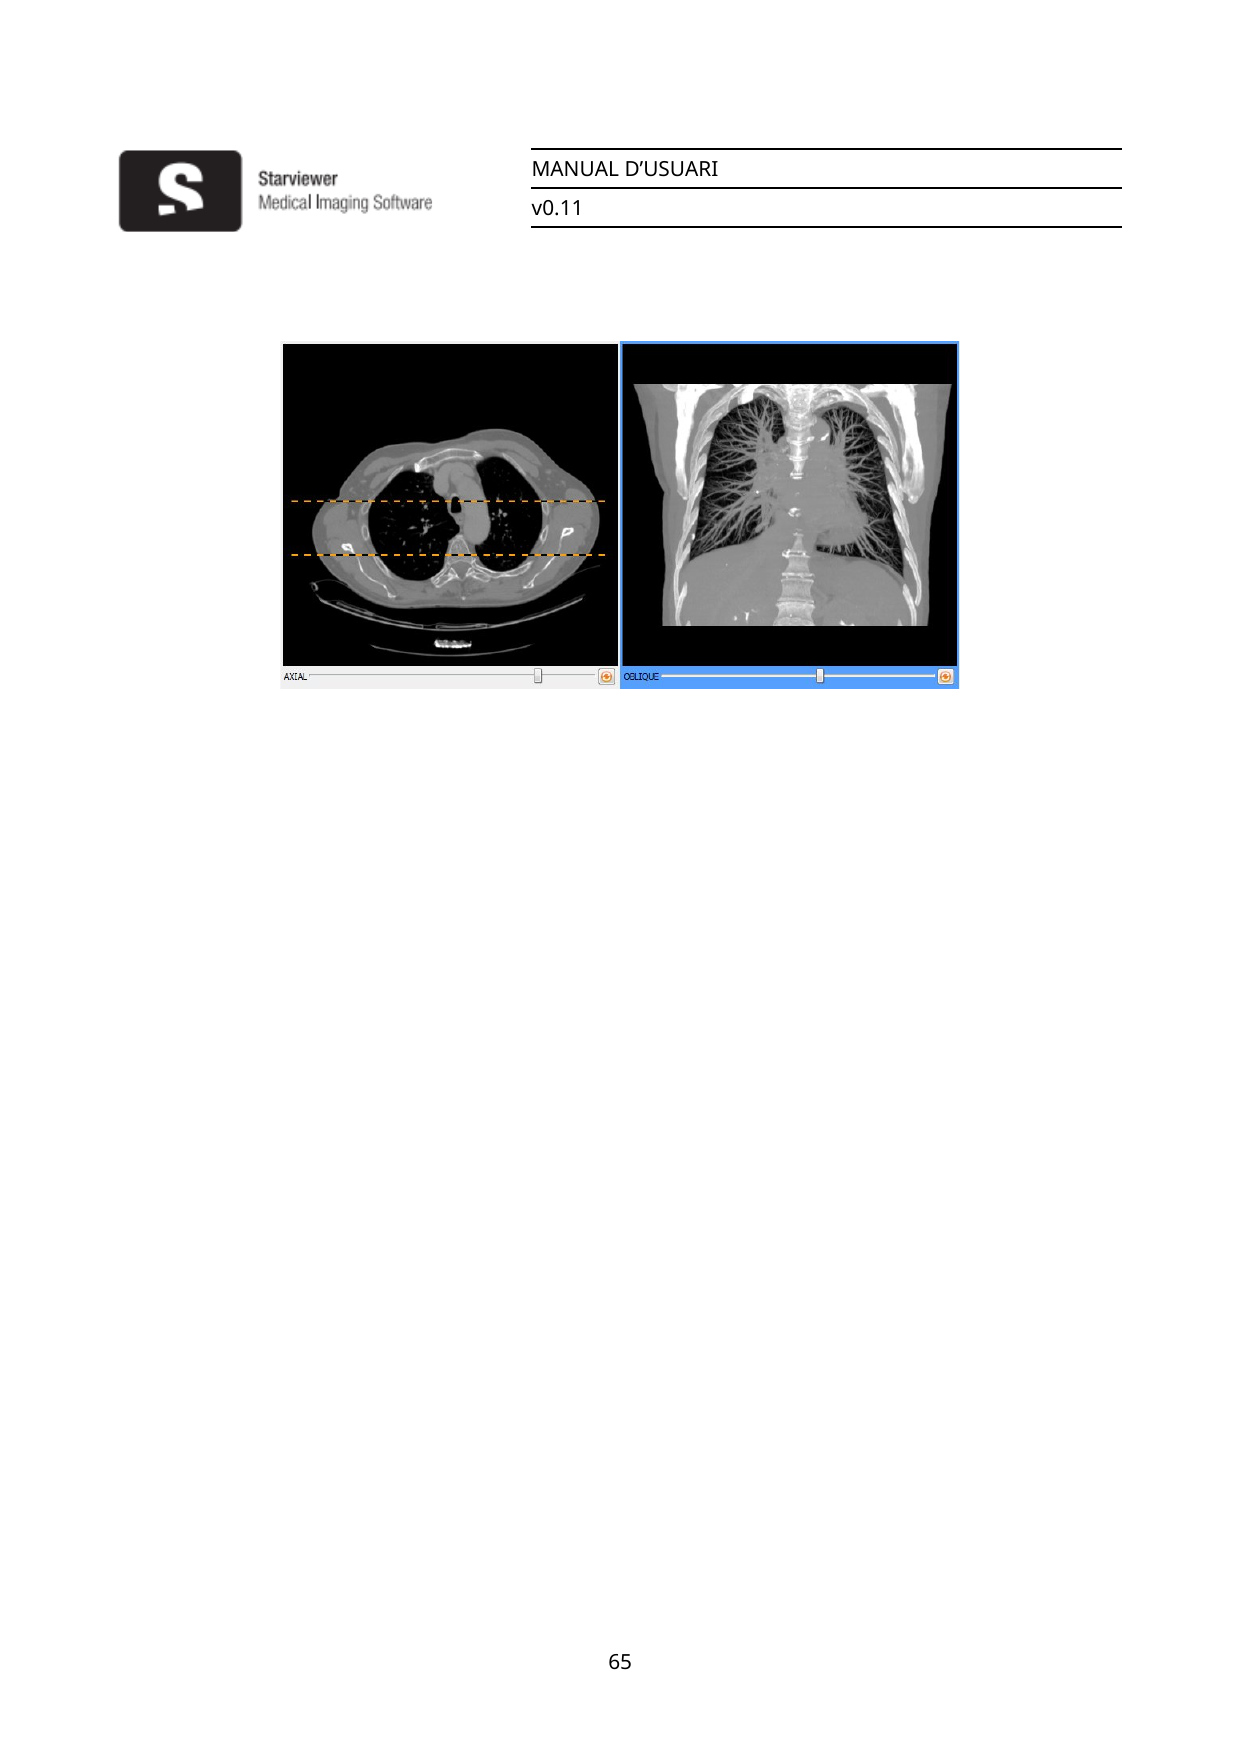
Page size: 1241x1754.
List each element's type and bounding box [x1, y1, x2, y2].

picture [280, 341, 960, 689]
